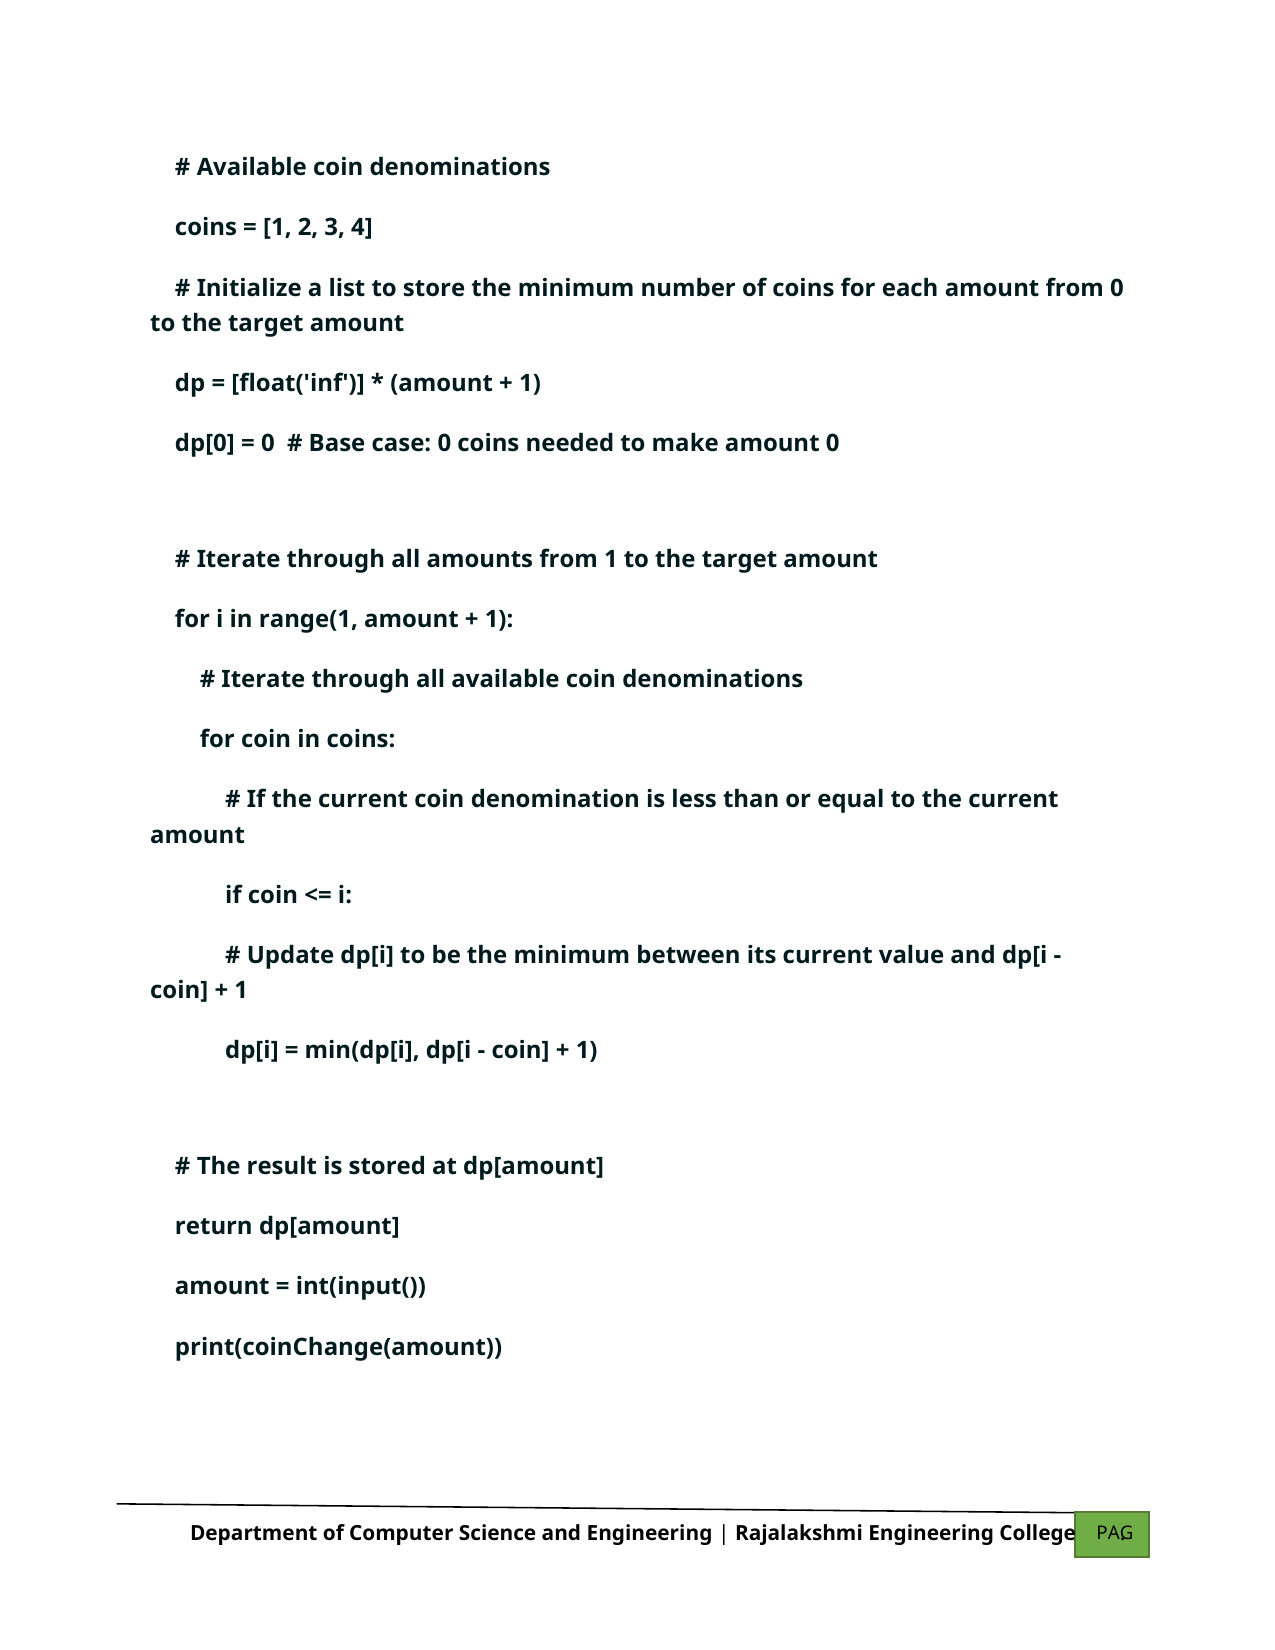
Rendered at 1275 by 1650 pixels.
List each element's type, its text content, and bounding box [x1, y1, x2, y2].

text coins = [1, 2, 3, 4] [150, 210, 1125, 243]
text amount = int(input()) [150, 1269, 1125, 1302]
text # Initialize a list to store the minimum number of coins for each amount from 0 to the target amount [150, 270, 1125, 338]
text dp = [float('inf')] * (amount + 1) [150, 366, 1125, 398]
text # Available coin denominations [150, 150, 1125, 183]
text dp[i] = min(dp[i], dp[i - coin] + 1) [150, 1033, 1125, 1066]
text dp[0] = 0 # Base case: 0 coins needed to make amount 0 [150, 426, 1125, 459]
text # Update dp[i] to be the minimum between its current value and dp[i - coin] + 1 [150, 938, 1125, 1006]
text if coin <= i: [150, 878, 1125, 910]
text print(coinChange(amount)) [150, 1329, 1125, 1362]
text # Iterate through all amounts from 1 to the target amount [150, 541, 1125, 574]
text # The result is stored at dp[amount] [150, 1149, 1125, 1181]
text # If the current coin denomination is less than or equal to the current amount [150, 782, 1125, 850]
text for coin in coins: [150, 722, 1125, 755]
text # Iterate through all available coin denominations [150, 662, 1125, 694]
text return dp[amount] [150, 1209, 1125, 1242]
text for i in range(1, amount + 1): [150, 602, 1125, 634]
